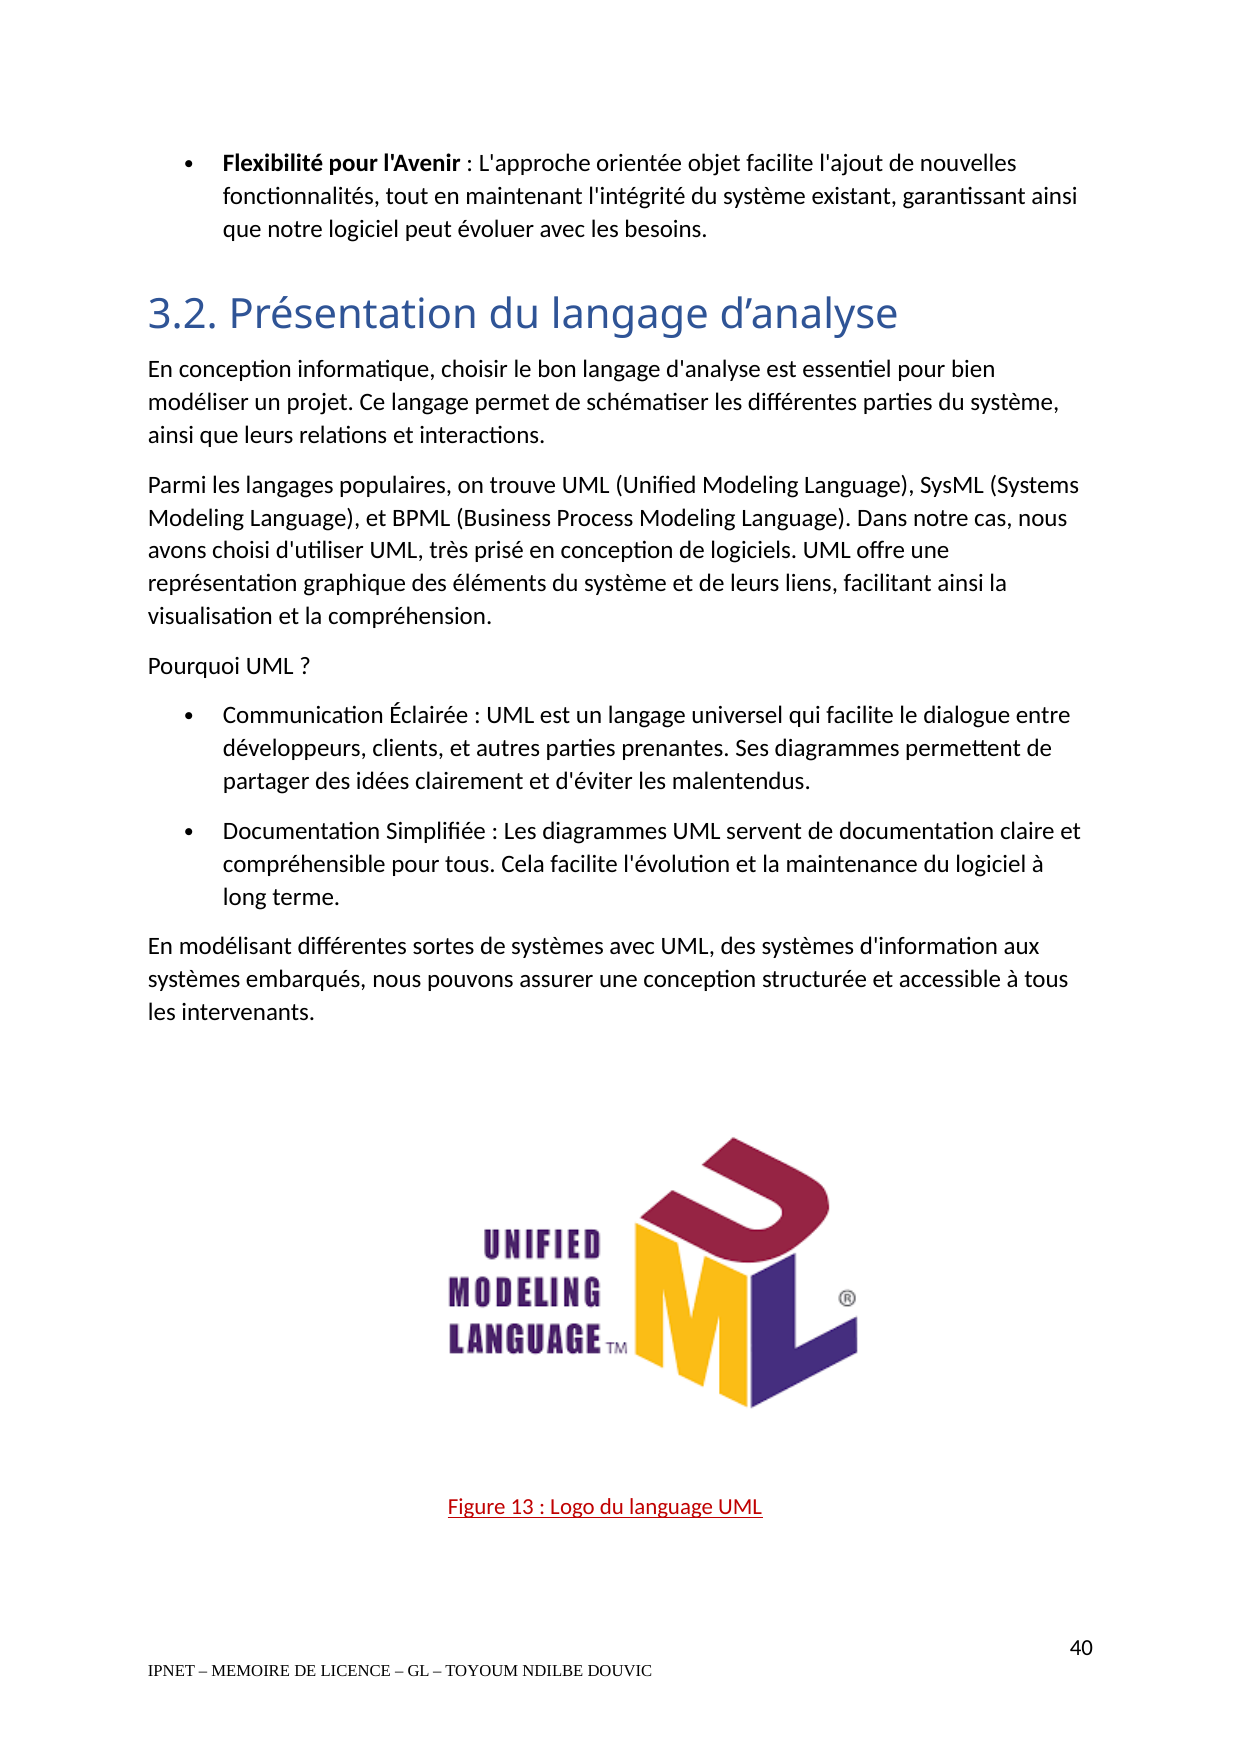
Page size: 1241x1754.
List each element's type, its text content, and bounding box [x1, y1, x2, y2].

text En modélisant différentes sortes de systèmes avec UML, des systèmes d'information aux systèmes embarqués, nous pouvons assurer une conception structurée et accessible à tous les intervenants. [148, 931, 1093, 1057]
list Documentation Simplifiée : Les diagrammes UML servent de documentation claire et compréhensible pour tous. Cela facilite l'évolution et la maintenance du logiciel à long terme. [185, 815, 1093, 911]
text Pourquoi UML ? [148, 650, 1093, 681]
picture [447, 1125, 859, 1424]
text Parmi les langages populaires, on trouve UML (Unified Modeling Language), SysML (Systems Modeling Language), et BPML (Business Process Modeling Language). Dans notre cas, nous avons choisi d'utiliser UML, très prisé en conception de logiciels. UML offre une représentation graphique des éléments du système et de leurs liens, facilitant ainsi la visualisation et la compréhension. [148, 469, 1093, 631]
text Figure 13 : Logo du language UML [373, 1492, 1093, 1551]
subtitle 3.2. Présentation du langage d’analyse [148, 284, 1093, 341]
text En conception informatique, choisir le bon langage d'analyse est essentiel pour bien modéliser un projet. Ce langage permet de schématiser les différentes parties du système, ainsi que leurs relations et interactions. [148, 353, 1093, 450]
list Communication Éclairée : UML est un langage universel qui facilite le dialogue entre développeurs, clients, et autres parties prenantes. Ses diagrammes permettent de partager des idées clairement et d'éviter les malentendus. [185, 700, 1093, 796]
list Flexibilité pour l'Avenir : L'approche orientée objet facilite l'ajout de nouvelles fonctionnalités, tout en maintenant l'intégrité du système existant, garantissant ainsi que notre logiciel peut évoluer avec les besoins. [185, 148, 1093, 244]
